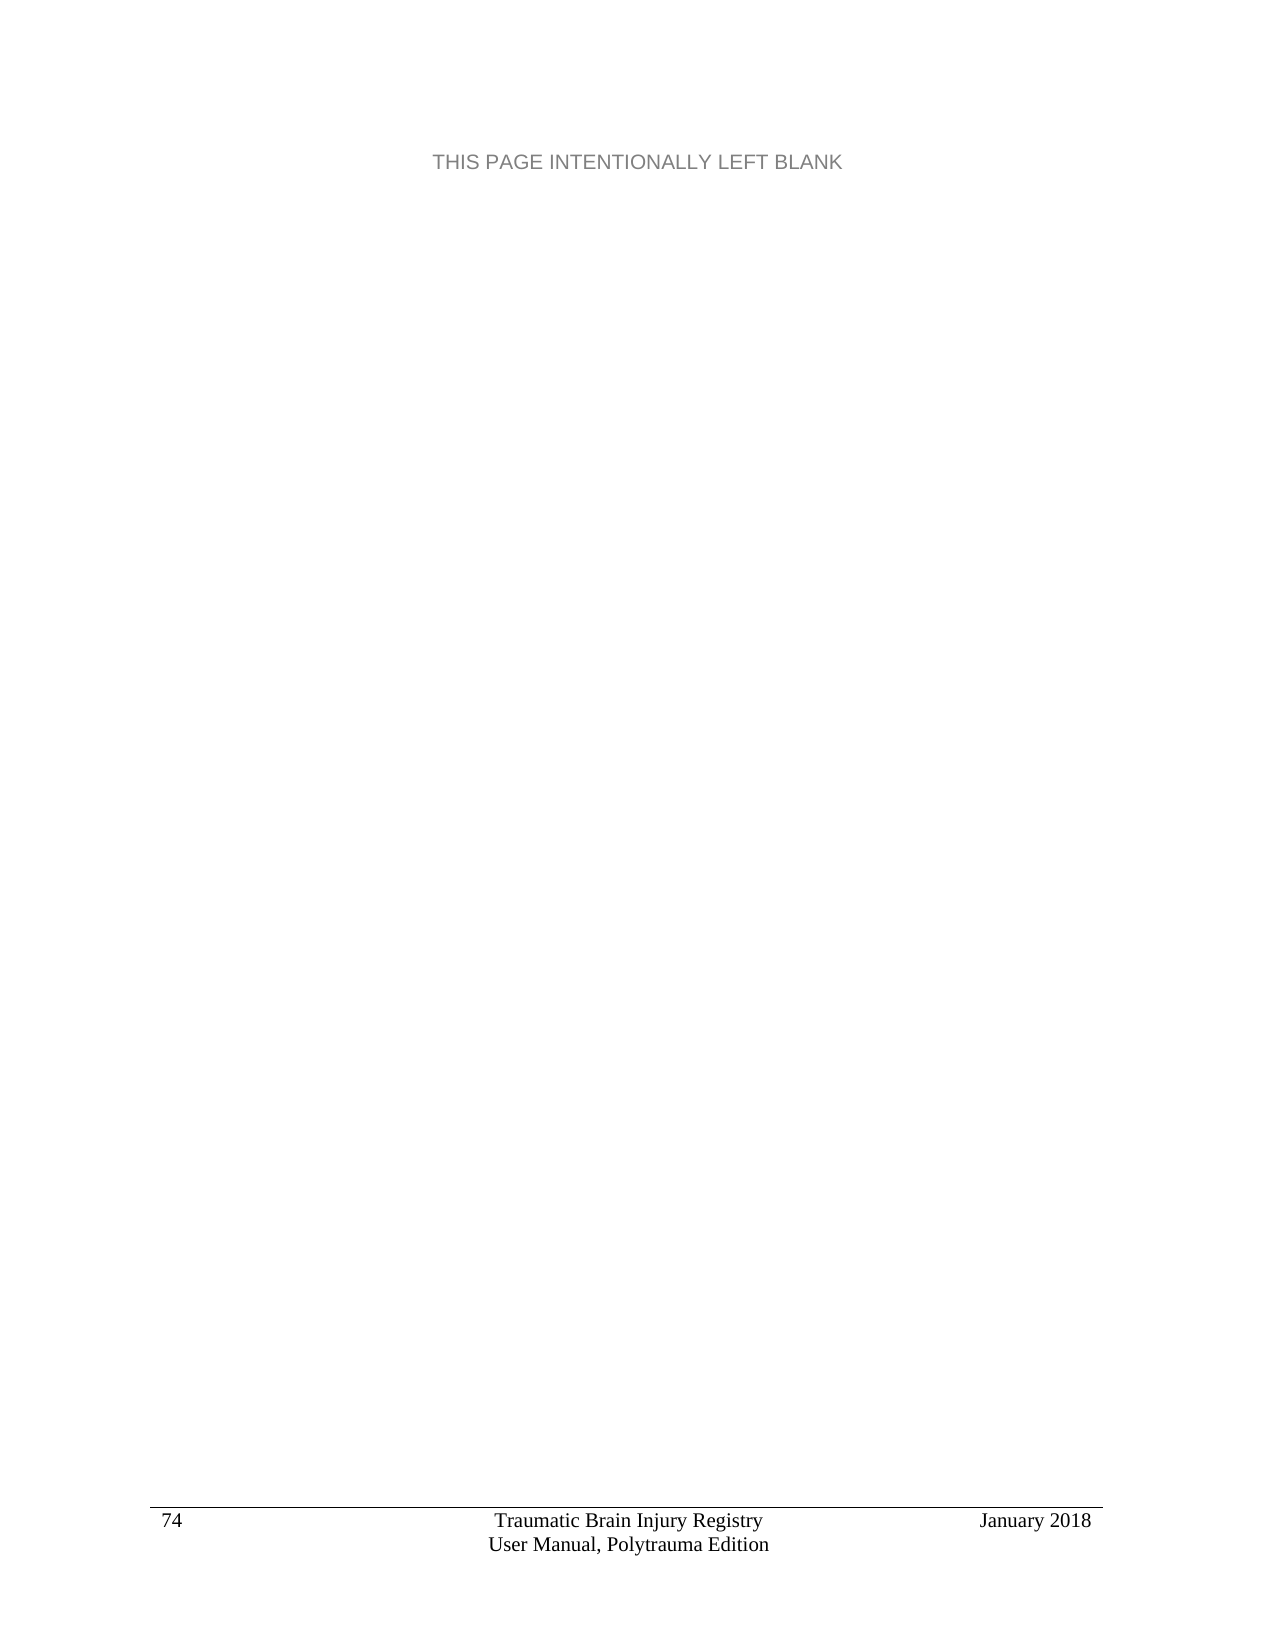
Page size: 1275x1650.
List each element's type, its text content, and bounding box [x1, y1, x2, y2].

text THIS PAGE INTENTIONALLY LEFT BLANK [150, 150, 1125, 174]
